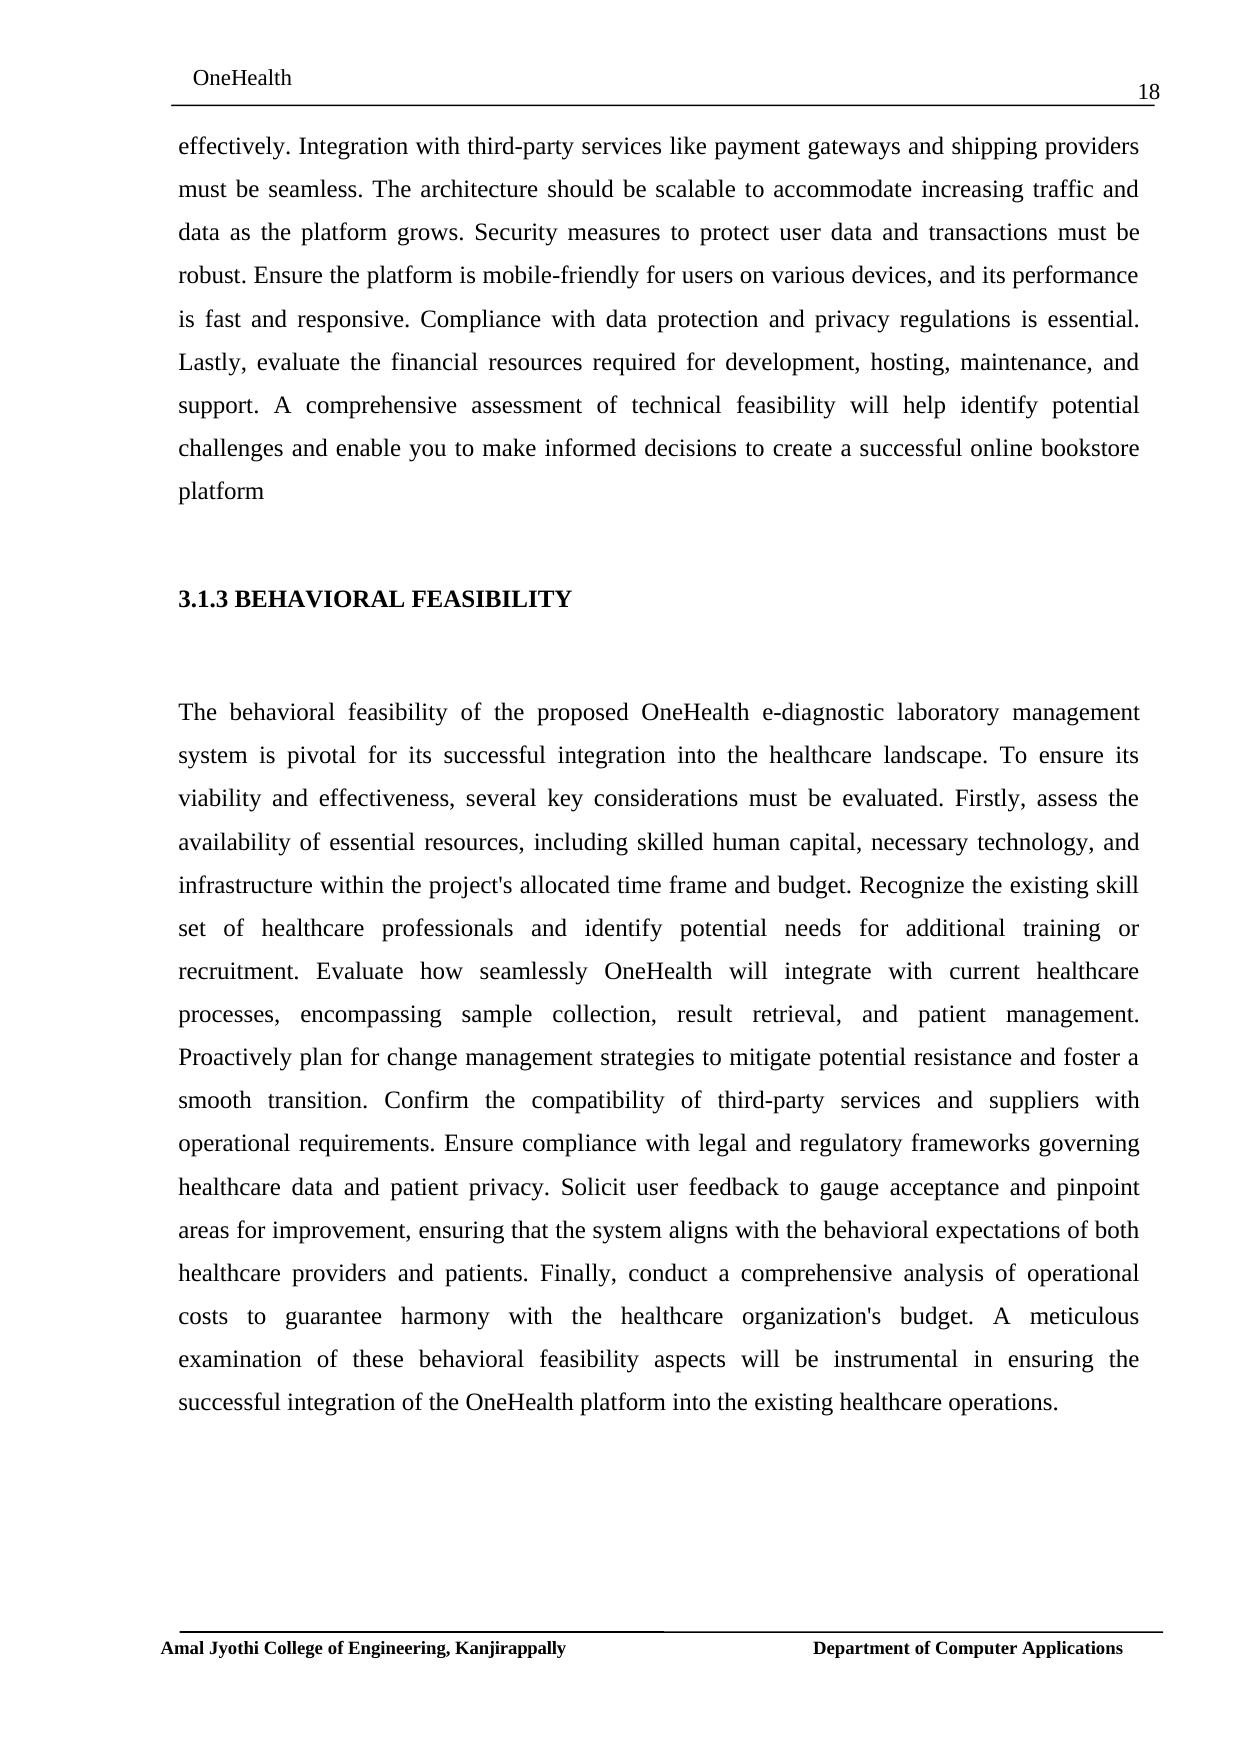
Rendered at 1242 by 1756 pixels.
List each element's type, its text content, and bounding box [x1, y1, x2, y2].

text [178, 131, 1141, 505]
subtitle The behavioral feasibility of the proposed OneHealth e-diagnostic laboratory management system is pivotal for its successful integration into the healthcare landscape. To ensure its viability and effectiveness, several key considerations must be evaluated. Firstly, assess the availability of essential resources, including skilled human capital, necessary technology, and infrastructure within the project's allocated time frame and budget. Recognize the existing skill set of healthcare professionals and identify potential needs for additional training or recruitment. Evaluate how seamlessly OneHealth will integrate with current healthcare processes, encompassing sample collection, result retrieval, and patient management. Proactively plan for change management strategies to mitigate potential resistance and foster a smooth transition. Confirm the compatibility of third-party services and suppliers with operational requirements. Ensure compliance with legal and regulatory frameworks governing healthcare data and patient privacy. Solicit user feedback to gauge acceptance and pinpoint areas for improvement, ensuring that the system aligns with the behavioral expectations of both healthcare providers and patients. Finally, conduct a comprehensive analysis of operational costs to guarantee harmony with the healthcare organization's budget. A meticulous examination of these behavioral feasibility aspects will be instrumental in ensuring the successful integration of the OneHealth platform into the existing healthcare operations. [178, 649, 1141, 1416]
subtitle BEHAVIORAL FEASIBILITY [178, 584, 1027, 613]
